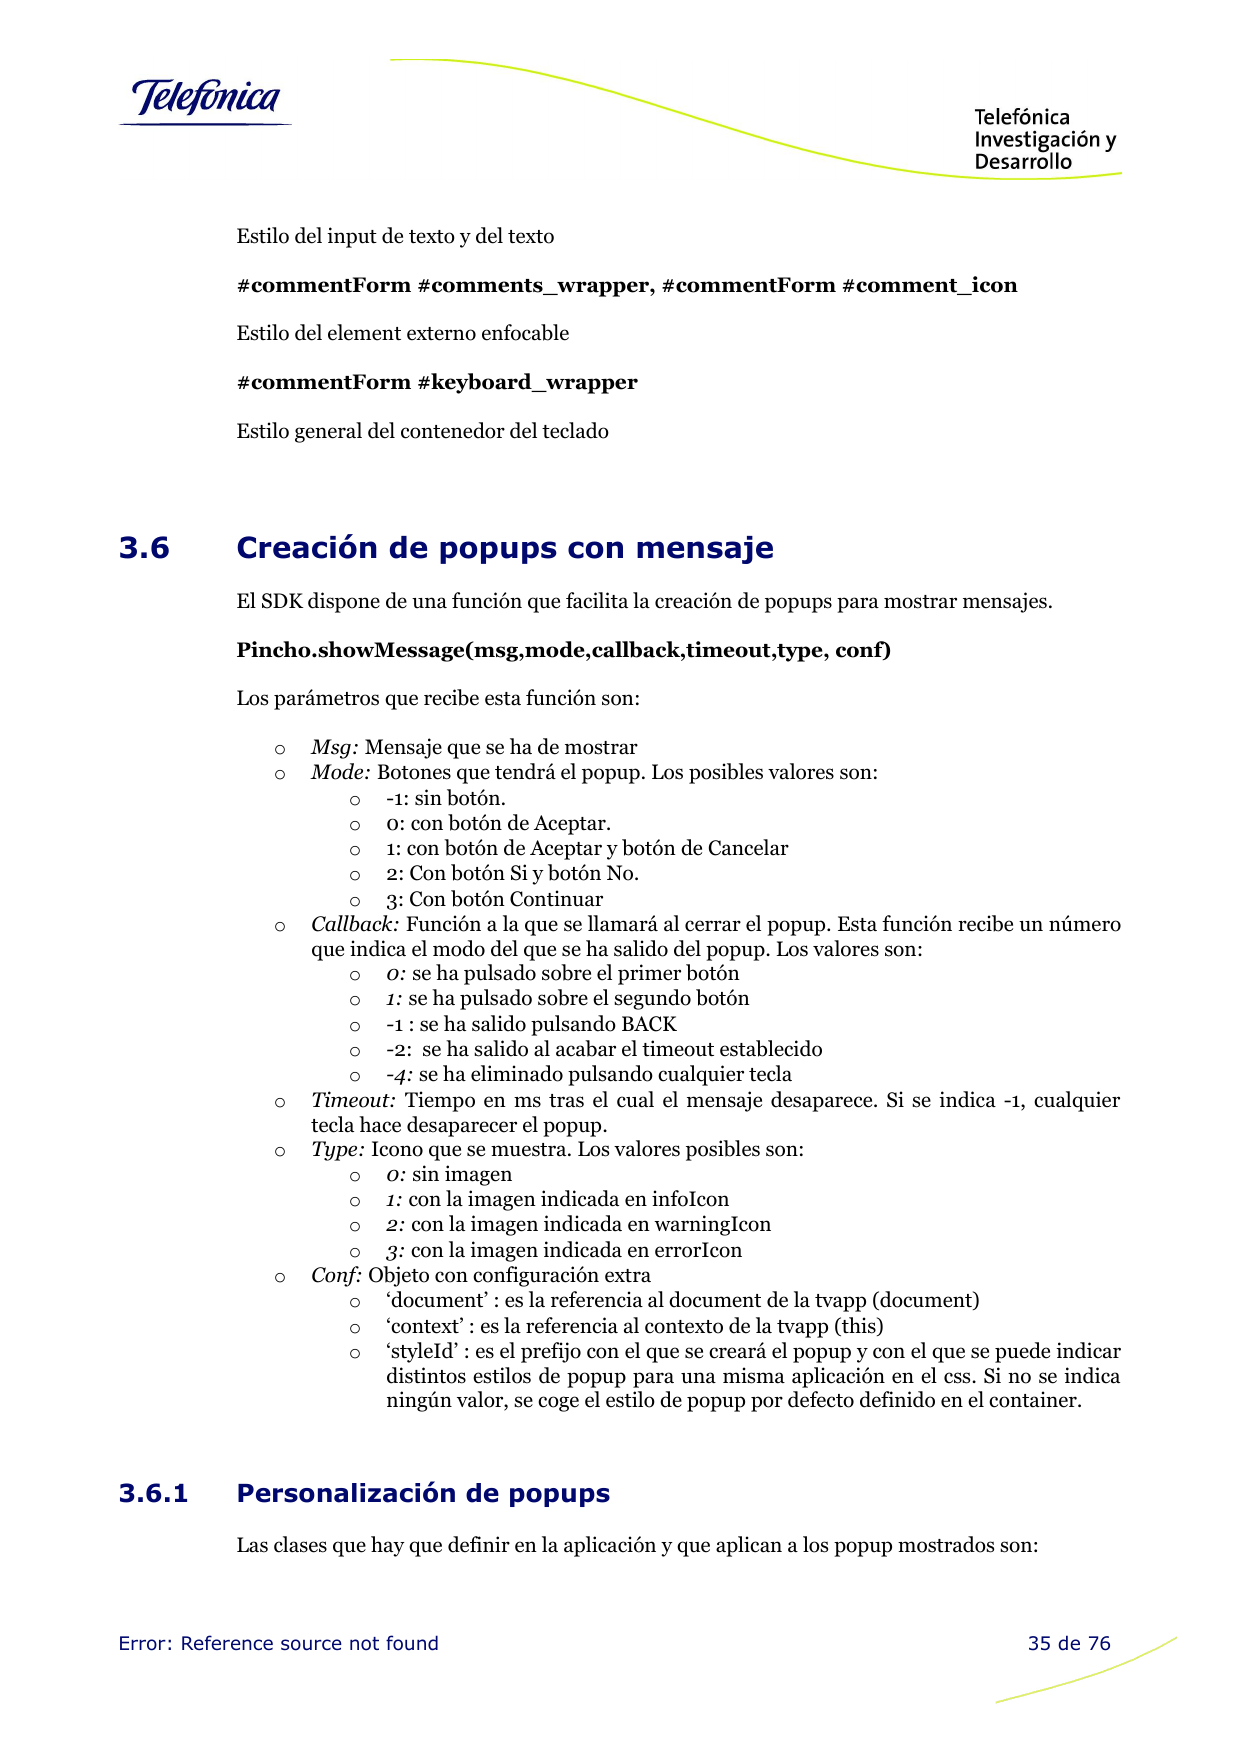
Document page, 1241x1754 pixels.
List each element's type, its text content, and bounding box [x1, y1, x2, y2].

list ‘styleId’ : es el prefijo con el que se creará el popup y con el que se puede indicar distintos estilos de popup para una misma aplicación en el css. Si no se indica ningún valor, se coge el estilo de popup por defecto definido en el container. [349, 1339, 1122, 1412]
text #commentForm #keyboard_wrapper [236, 370, 1122, 394]
text Los parámetros que recibe esta función son: [236, 687, 1122, 710]
list ‘context’ : es la referencia al contexto de la tvapp (this) [349, 1314, 1122, 1339]
text Las clases que hay que definir en la aplicación y que aplican a los popup mostrados son: [236, 1533, 1122, 1557]
list -2: se ha salido al acabar el timeout establecido [349, 1037, 1122, 1063]
text Personalización de popups [118, 1477, 1122, 1508]
text Estilo general del contenedor del teclado [236, 419, 1122, 443]
list 1: con la imagen indicada en infoIcon [349, 1187, 1122, 1213]
list Mode: Botones que tendrá el popup. Los posibles valores son: [274, 761, 1122, 786]
text Estilo del input de texto y del texto [236, 224, 1122, 248]
list -4: se ha eliminado pulsando cualquier tecla [349, 1063, 1122, 1088]
list -1: sin botón. [349, 786, 1122, 811]
list 2: con la imagen indicada en warningIcon [349, 1213, 1122, 1238]
picture [995, 1592, 1177, 1720]
list 0: sin imagen [349, 1162, 1122, 1187]
list Timeout: Tiempo en ms tras el cual el mensaje desaparece. Si se indica -1, cualquier tecla hace desaparecer el popup. [274, 1088, 1122, 1137]
list Callback: Función a la que se llamará al cerrar el popup. Esta función recibe un número que indica el modo del que se ha salido del popup. Los valores son: [274, 912, 1122, 961]
list 3: con la imagen indicada en errorIcon [349, 1238, 1122, 1263]
list Conf: Objeto con configuración extra [274, 1263, 1122, 1289]
list Msg: Mensaje que se ha de mostrar [274, 735, 1122, 761]
picture [118, 59, 1123, 180]
list 0: con botón de Aceptar. [349, 811, 1122, 836]
list 3: Con botón Continuar [349, 887, 1122, 912]
text El SDK dispone de una función que facilita la creación de popups para mostrar mensajes. [236, 589, 1122, 613]
list -1 : se ha salido pulsando BACK [349, 1012, 1122, 1037]
list 1: con botón de Aceptar y botón de Cancelar [349, 836, 1122, 862]
text Pincho.showMessage(msg,mode,callback,timeout,type, conf) [236, 638, 1122, 662]
list ‘document’ : es la referencia al document de la tvapp (document) [349, 1289, 1122, 1314]
list 1: se ha pulsado sobre el segundo botón [349, 987, 1122, 1012]
list 2: Con botón Si y botón No. [349, 862, 1122, 887]
list 0: se ha pulsado sobre el primer botón [349, 961, 1122, 987]
list Type: Icono que se muestra. Los valores posibles son: [274, 1137, 1122, 1162]
text Estilo del element externo enfocable [236, 322, 1122, 345]
text #commentForm #comments_wrapper, #commentForm #comment_icon [236, 273, 1122, 297]
text Creación de popups con mensaje [118, 533, 1122, 564]
